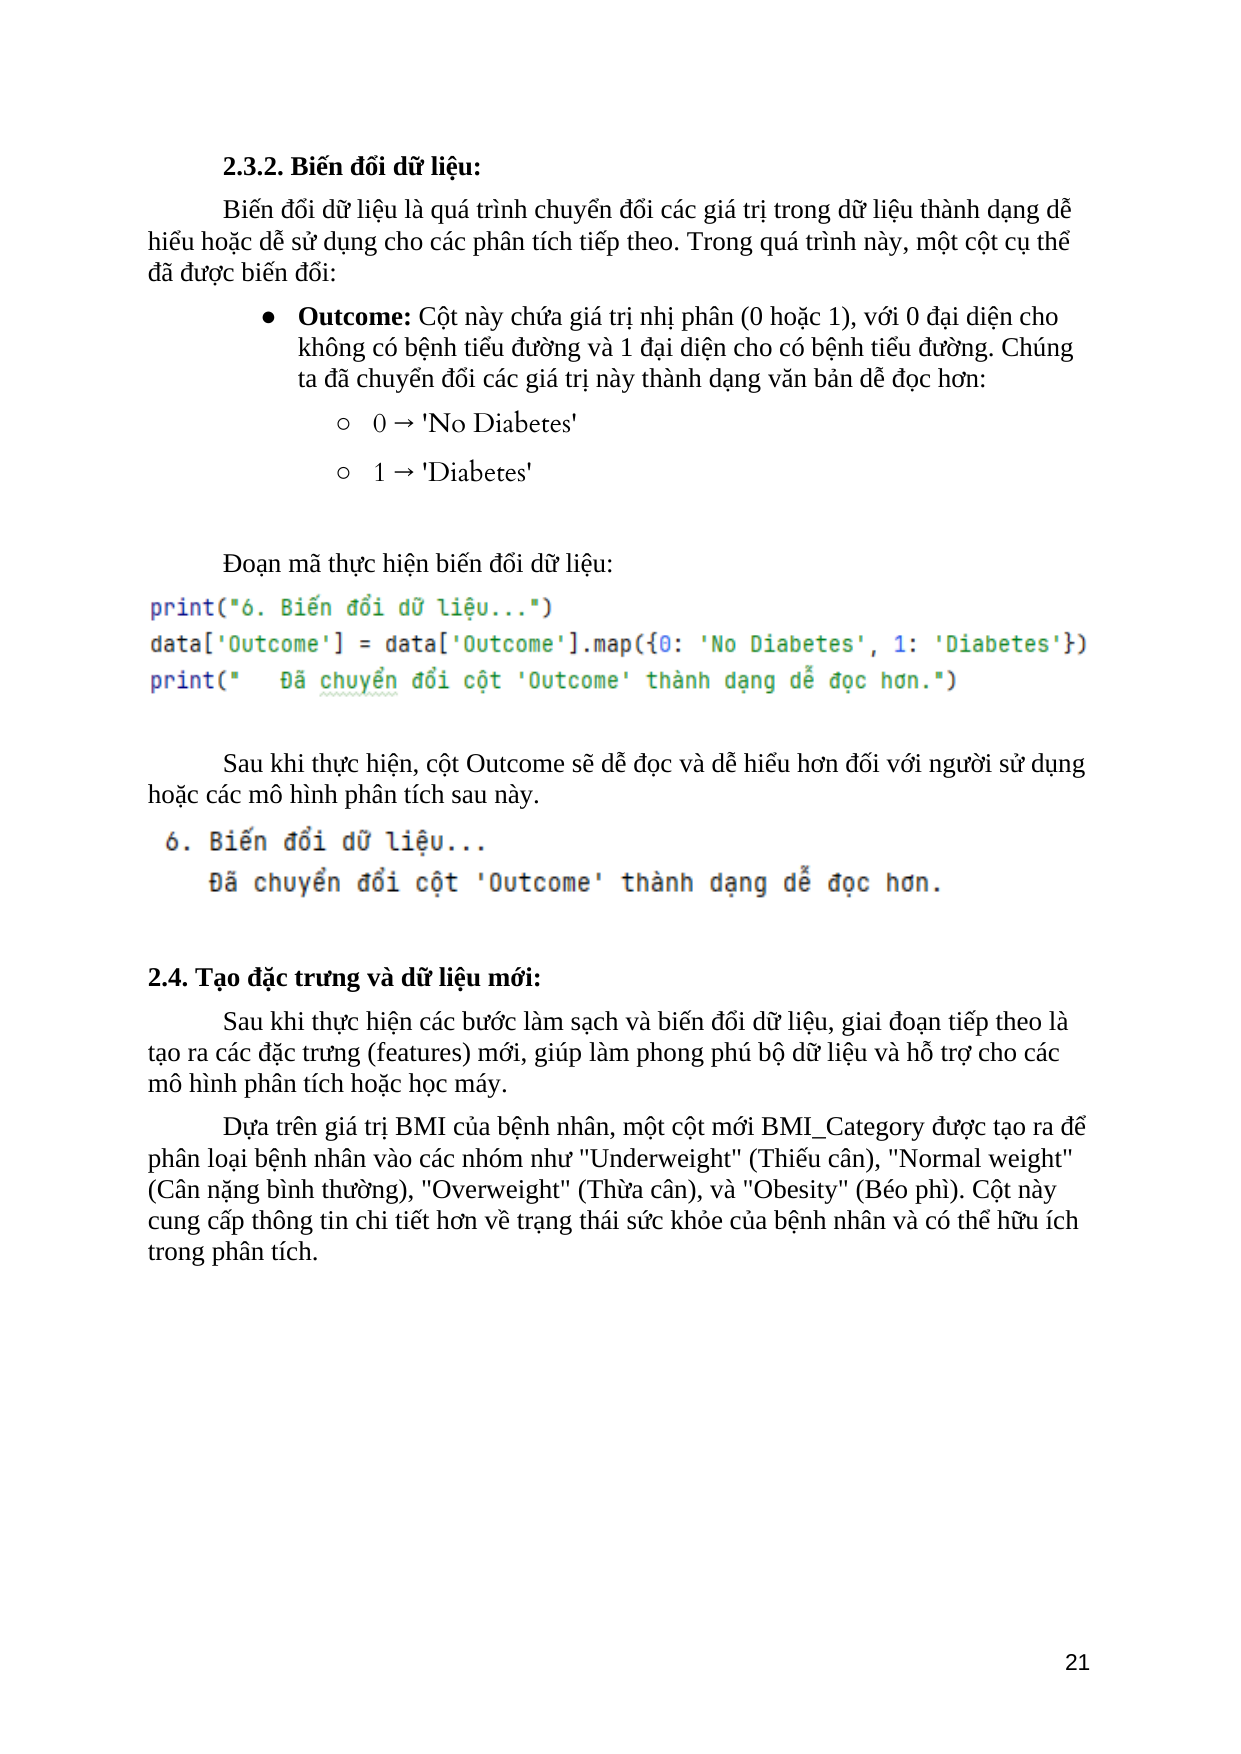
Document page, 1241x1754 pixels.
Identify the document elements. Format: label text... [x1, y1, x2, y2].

list 0 → 'No Diabetes' [335, 406, 1090, 442]
text Đoạn mã thực hiện biến đổi dữ liệu: [148, 547, 1090, 579]
list 1 → 'Diabetes' [335, 455, 1090, 491]
text Sau khi thực hiện, cột Outcome sẽ dễ đọc và dễ hiểu hơn đối với người sử dụng hoặc các mô hình phân tích sau này. [148, 747, 1090, 809]
subtitle 2.4. Tạo đặc trưng và dữ liệu mới: [148, 961, 1090, 992]
picture [147, 821, 965, 905]
text Dựa trên giá trị BMI của bệnh nhân, một cột mới BMI_Category được tạo ra để phân loại bệnh nhân vào các nhóm như "Underweight" (Thiếu cân), "Normal weight" (Cân nặng bình thường), "Overweight" (Thừa cân), và "Obesity" (Béo phì). Cột này cung cấp thông tin chi tiết hơn về trạng thái sức khỏe của bệnh nhân và có thể hữu ích trong phân tích. [148, 1111, 1090, 1266]
text Sau khi thực hiện các bước làm sạch và biến đổi dữ liệu, giai đoạn tiếp theo là tạo ra các đặc trưng (features) mới, giúp làm phong phú bộ dữ liệu và hỗ trợ cho các mô hình phân tích hoặc học máy. [148, 1004, 1090, 1098]
text Biến đổi dữ liệu là quá trình chuyển đổi các giá trị trong dữ liệu thành dạng dễ hiểu hoặc dễ sử dụng cho các phân tích tiếp theo. Trong quá trình này, một cột cụ thể đã được biến đổi: [148, 194, 1090, 287]
picture [147, 591, 1140, 735]
list Outcome: Cột này chứa giá trị nhị phân (0 hoặc 1), với 0 đại diện cho không có bệnh tiểu đường và 1 đại diện cho có bệnh tiểu đường. Chúng ta đã chuyển đổi các giá trị này thành dạng văn bản dễ đọc hơn: [260, 299, 1090, 393]
subtitle 2.3.2. Biến đổi dữ liệu: [223, 150, 1090, 181]
